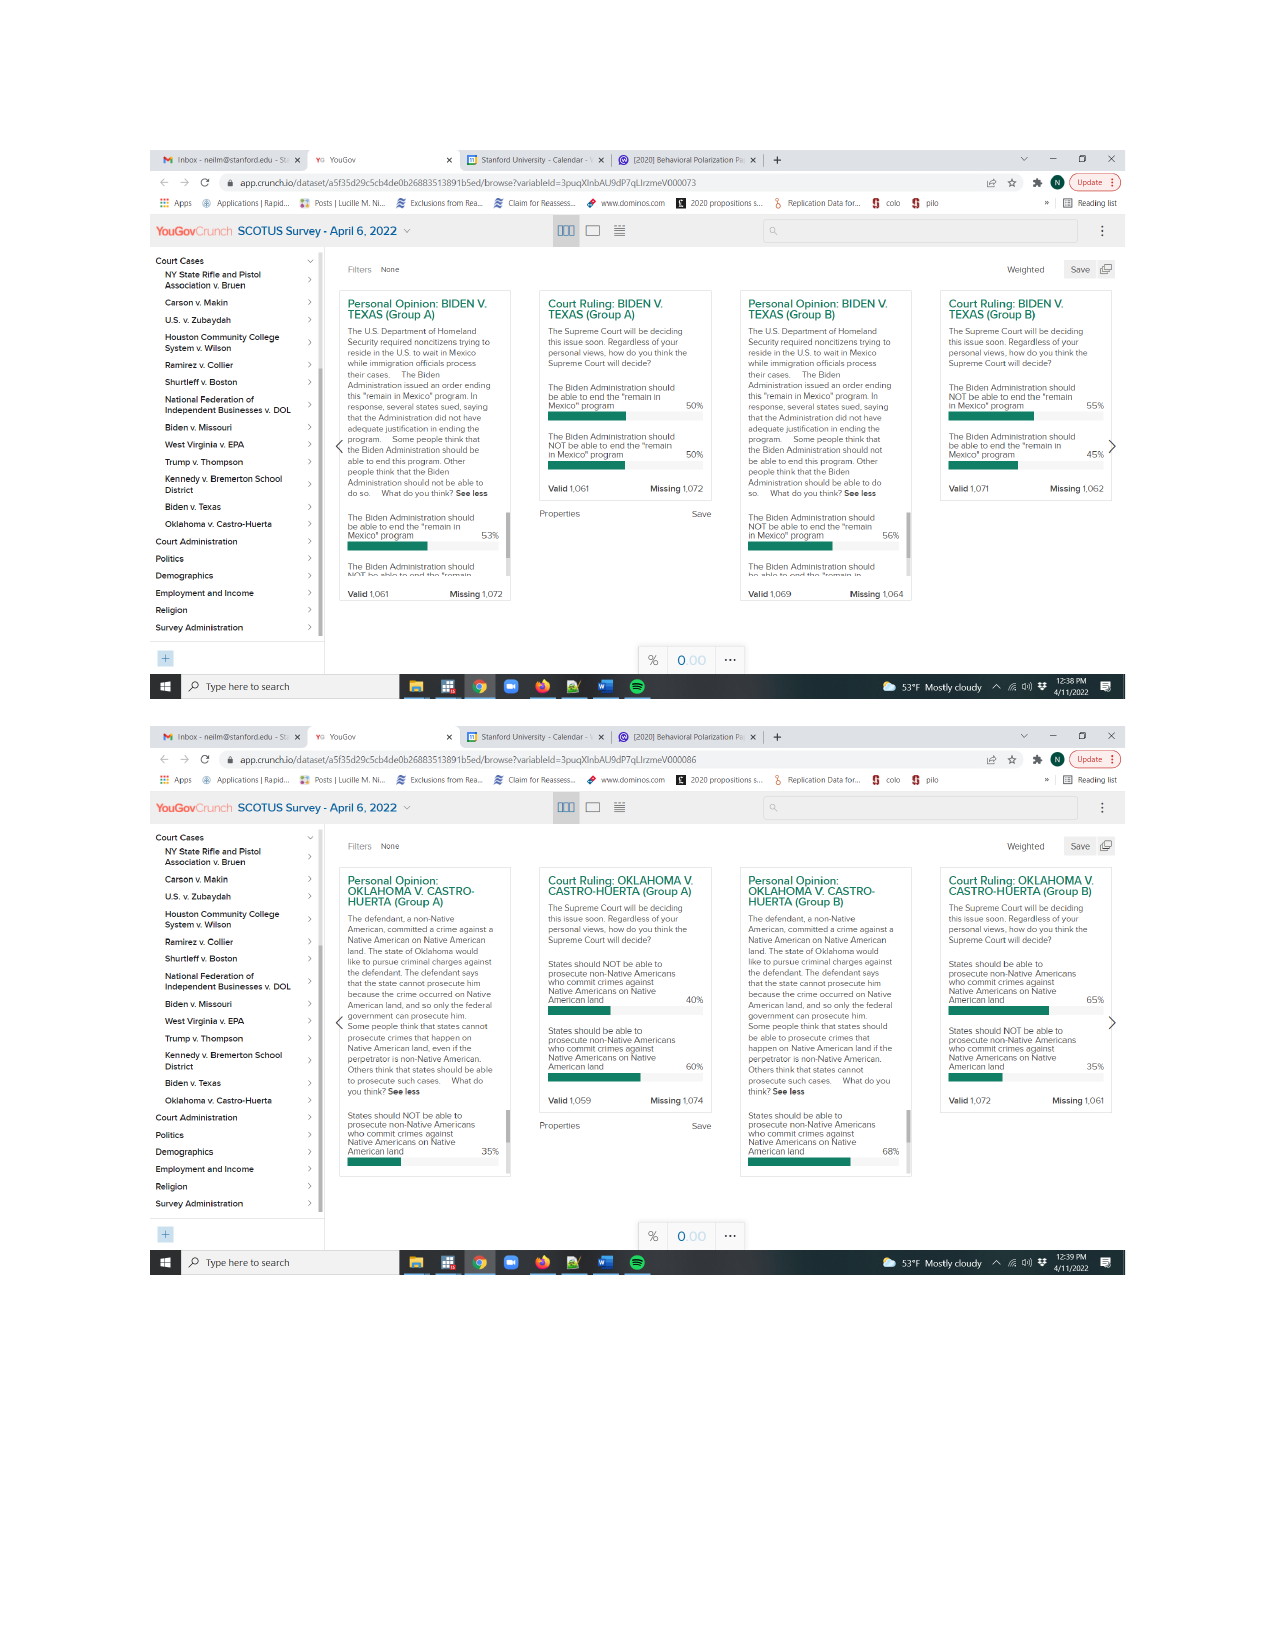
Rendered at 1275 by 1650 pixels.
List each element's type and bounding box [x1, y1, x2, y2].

picture [150, 150, 1125, 699]
picture [150, 726, 1125, 1275]
